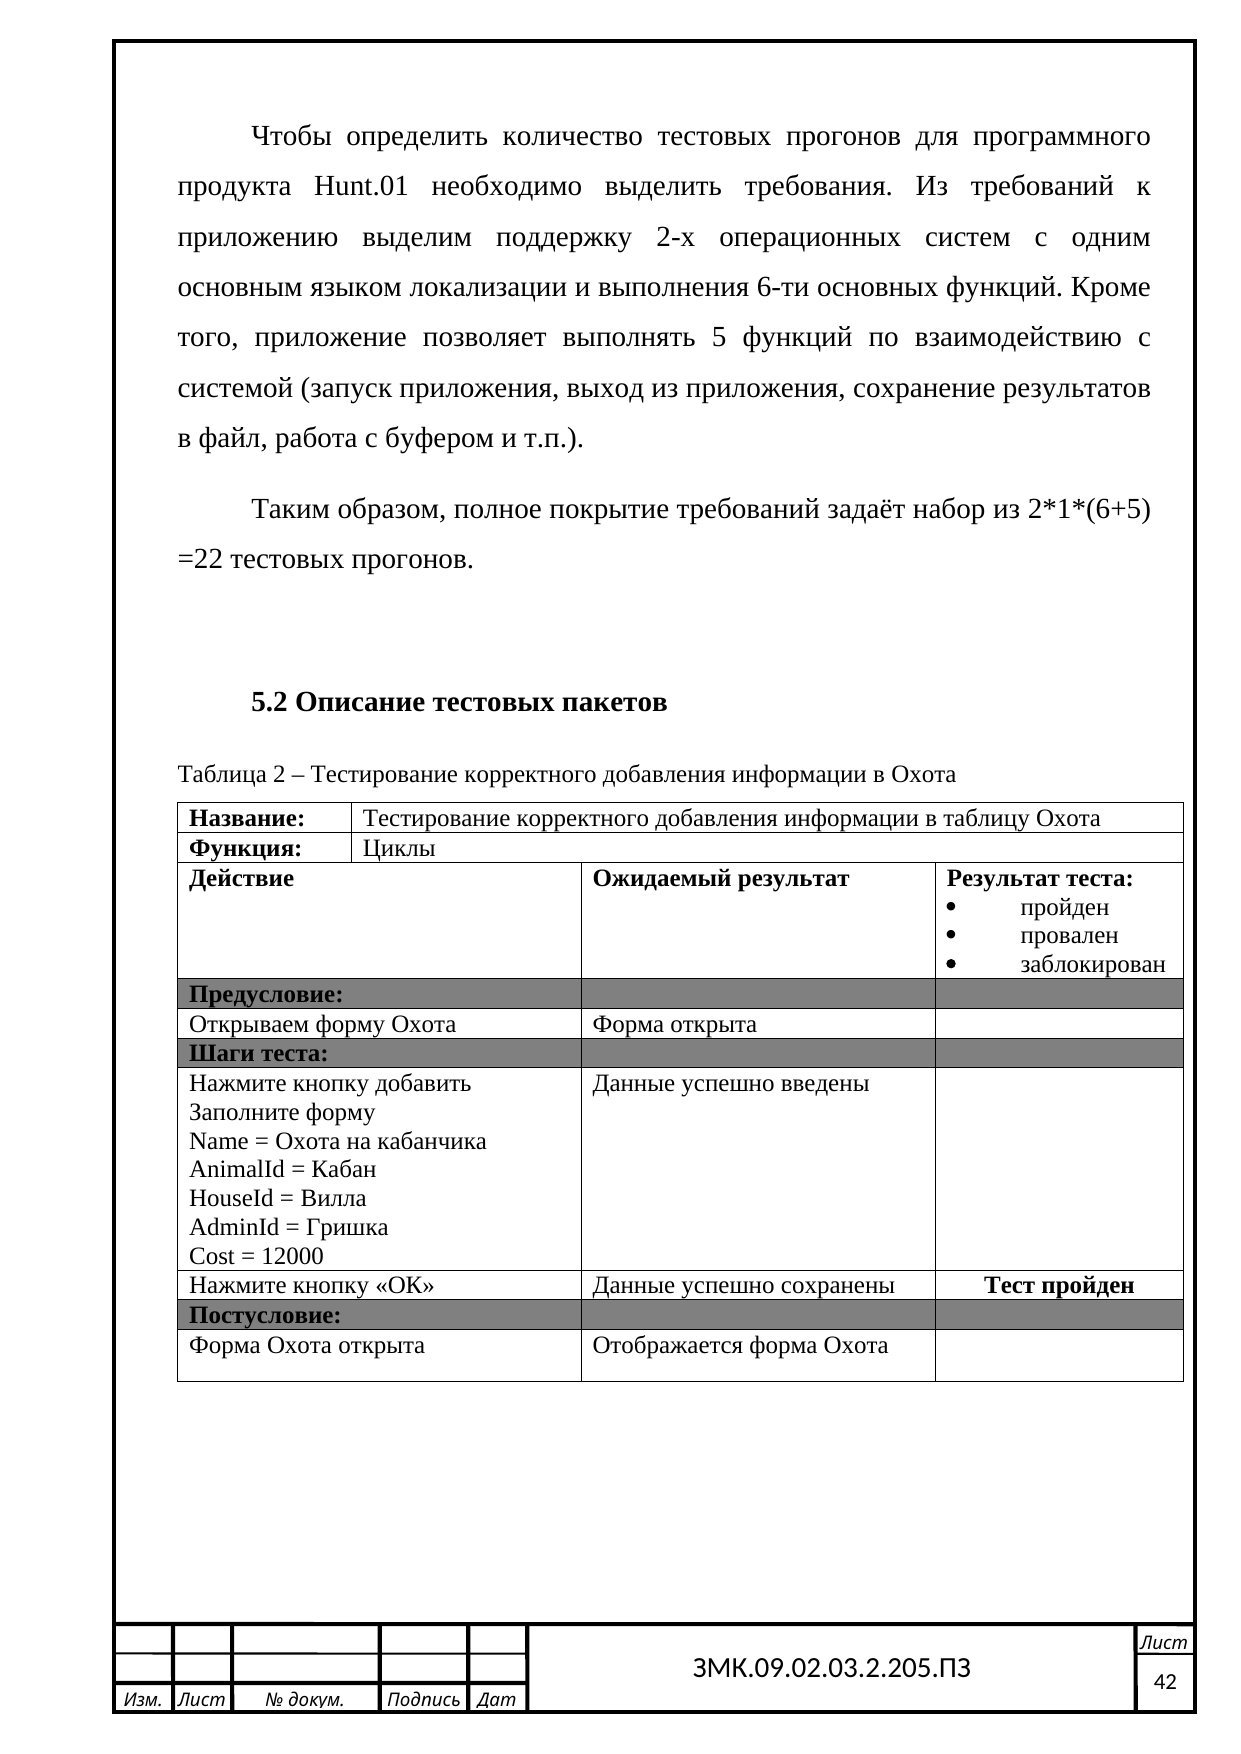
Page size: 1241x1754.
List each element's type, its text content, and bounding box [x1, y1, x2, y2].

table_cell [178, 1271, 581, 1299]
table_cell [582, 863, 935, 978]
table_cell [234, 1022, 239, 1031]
text 5.2 Описание тестовых пакетов [177, 684, 1152, 717]
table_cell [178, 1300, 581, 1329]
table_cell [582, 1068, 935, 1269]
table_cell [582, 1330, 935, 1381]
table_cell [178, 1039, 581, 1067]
text Таблица 2 – Тестирование корректного добавления информации в Охота [177, 759, 1152, 788]
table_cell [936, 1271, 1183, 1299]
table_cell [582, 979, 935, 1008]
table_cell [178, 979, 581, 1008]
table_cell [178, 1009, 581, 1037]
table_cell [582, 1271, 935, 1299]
text Чтобы определить количество тестовых прогонов для программного продукта Hunt.01 необходимо выделить требования. Из требований к приложению выделим поддержку 2-х операционных систем с одним основным языком локализации и выполнения 6-ти основных функций. Кроме того, приложение позволяет выполнять 5 функций по взаимодействию с системой (запуск приложения, выход из приложения, сохранение результатов в файл, работа с буфером и т.п.). [177, 118, 1152, 453]
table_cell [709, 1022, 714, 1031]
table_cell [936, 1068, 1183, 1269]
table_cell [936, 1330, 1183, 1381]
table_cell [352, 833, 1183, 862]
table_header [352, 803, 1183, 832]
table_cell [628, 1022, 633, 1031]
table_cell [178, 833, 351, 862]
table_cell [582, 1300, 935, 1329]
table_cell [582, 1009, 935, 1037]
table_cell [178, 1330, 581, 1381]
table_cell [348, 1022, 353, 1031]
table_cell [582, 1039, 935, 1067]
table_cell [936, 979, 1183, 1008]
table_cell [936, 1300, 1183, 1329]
text Таким образом, полное покрытие требований задаёт набор из 2*1*(6+5) =22 тестовых прогонов. [177, 491, 1152, 575]
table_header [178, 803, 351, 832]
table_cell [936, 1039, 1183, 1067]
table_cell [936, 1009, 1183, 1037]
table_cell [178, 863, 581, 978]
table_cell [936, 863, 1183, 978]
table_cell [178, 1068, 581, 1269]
